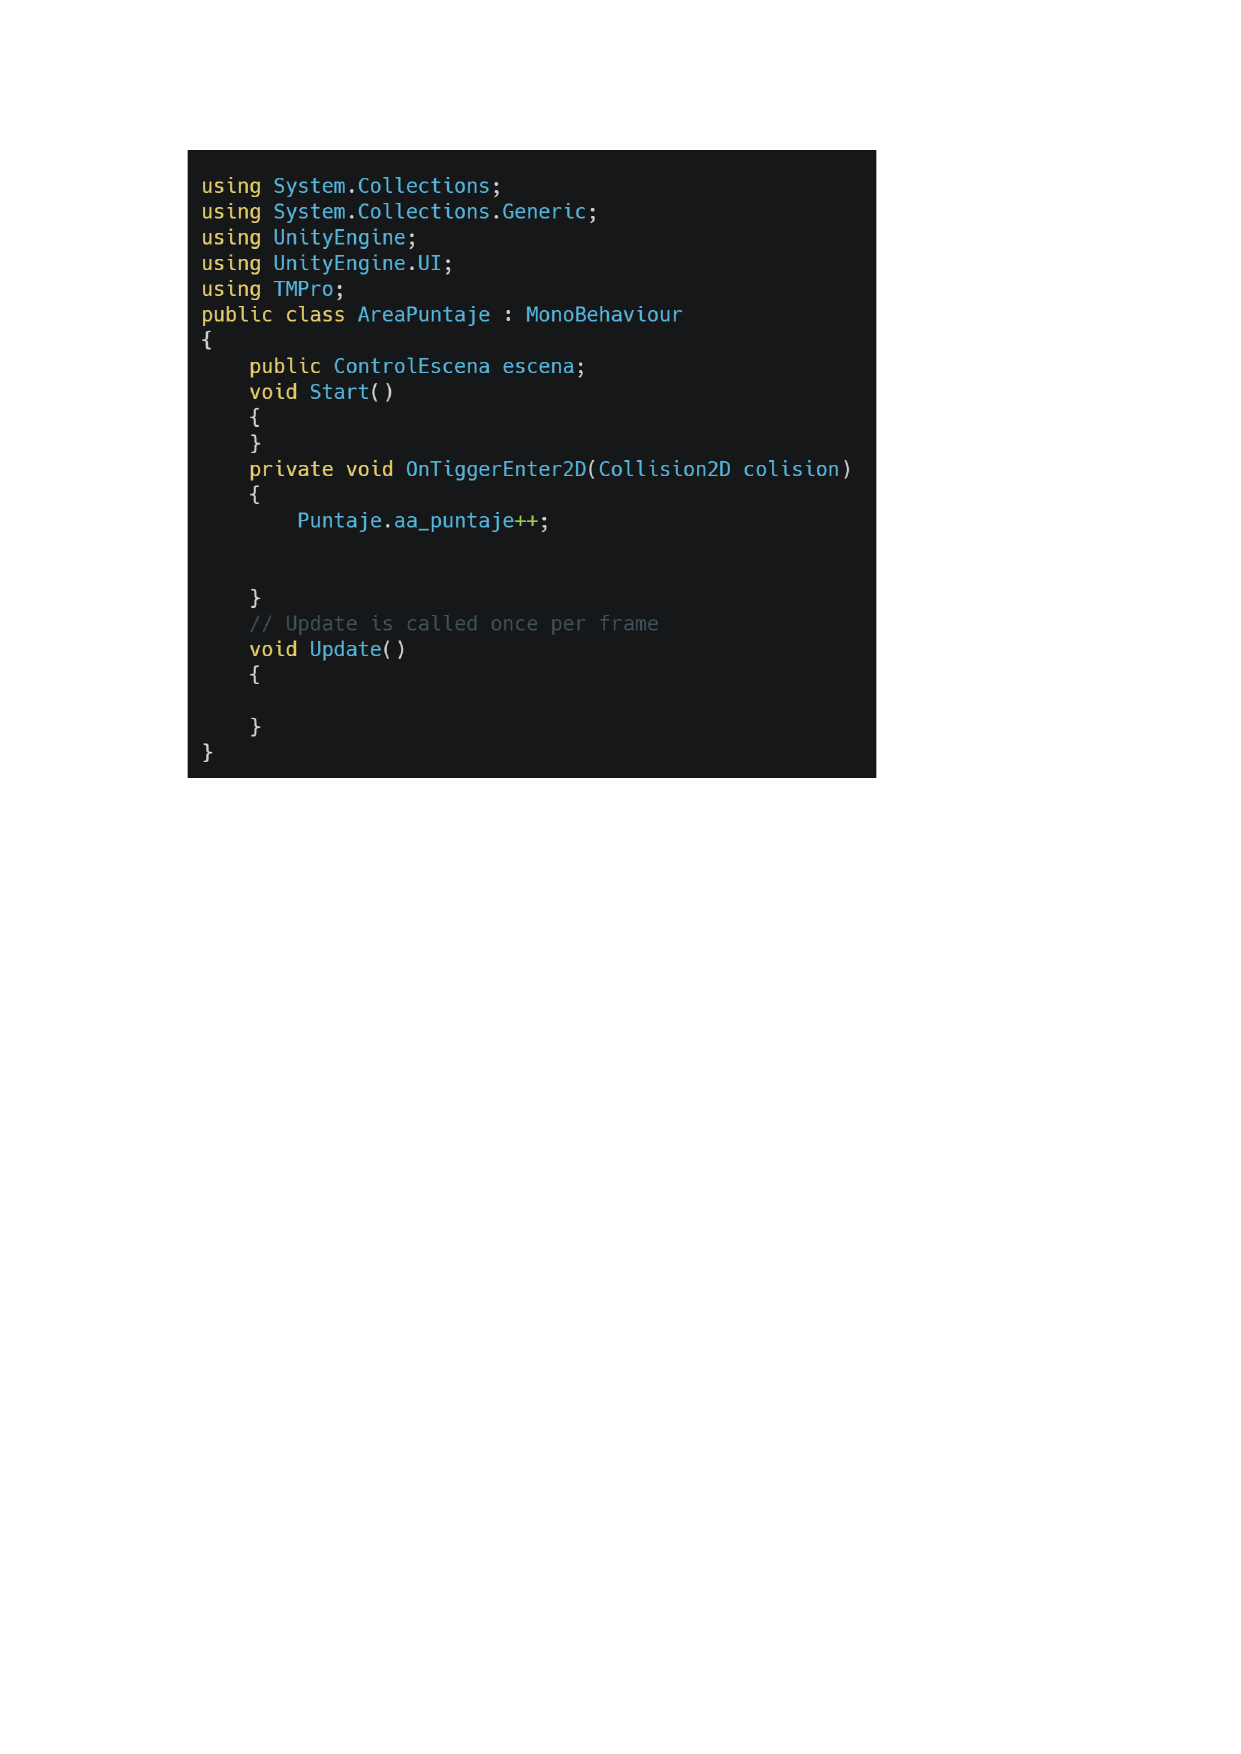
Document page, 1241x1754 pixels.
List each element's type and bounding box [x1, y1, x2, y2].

picture [187, 150, 877, 778]
